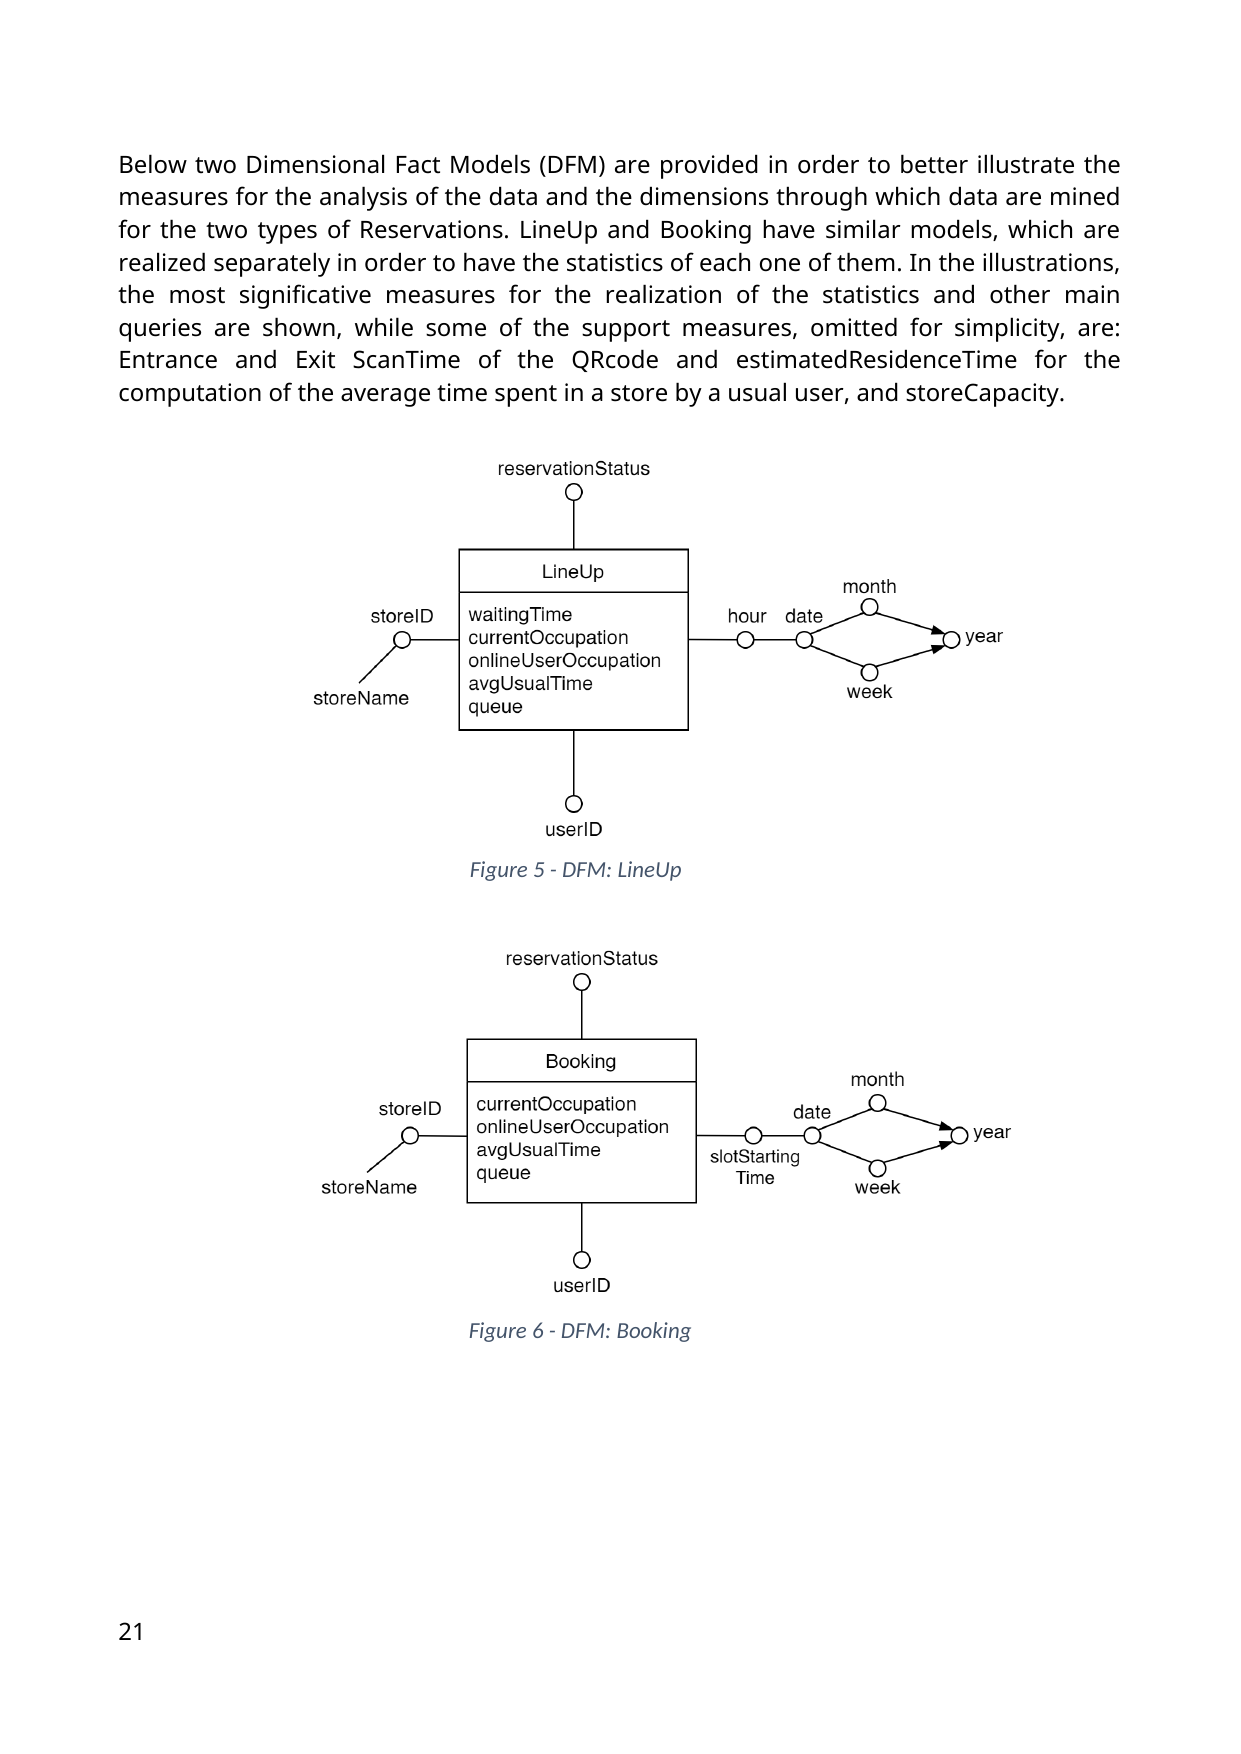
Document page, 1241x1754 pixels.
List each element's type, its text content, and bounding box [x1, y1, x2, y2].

text Below two Dimensional Fact Models (DFM) are provided in order to better illustrate the measures for the analysis of the data and the dimensions through which data are mined for the two types of Reservations. LineUp and Booking have similar models, which are realized separately in order to have the statistics of each one of them. In the illustrations, the most significative measures for the realization of the statistics and other main queries are shown, while some of the support measures, omitted for simplicity, are: Entrance and Exit ScanTime of the QRcode and estimatedResidenceTime for the computation of the average time spent in a store by a usual user, and storeCapacity. [118, 148, 1122, 408]
picture [311, 940, 1027, 1303]
picture [303, 450, 1019, 847]
